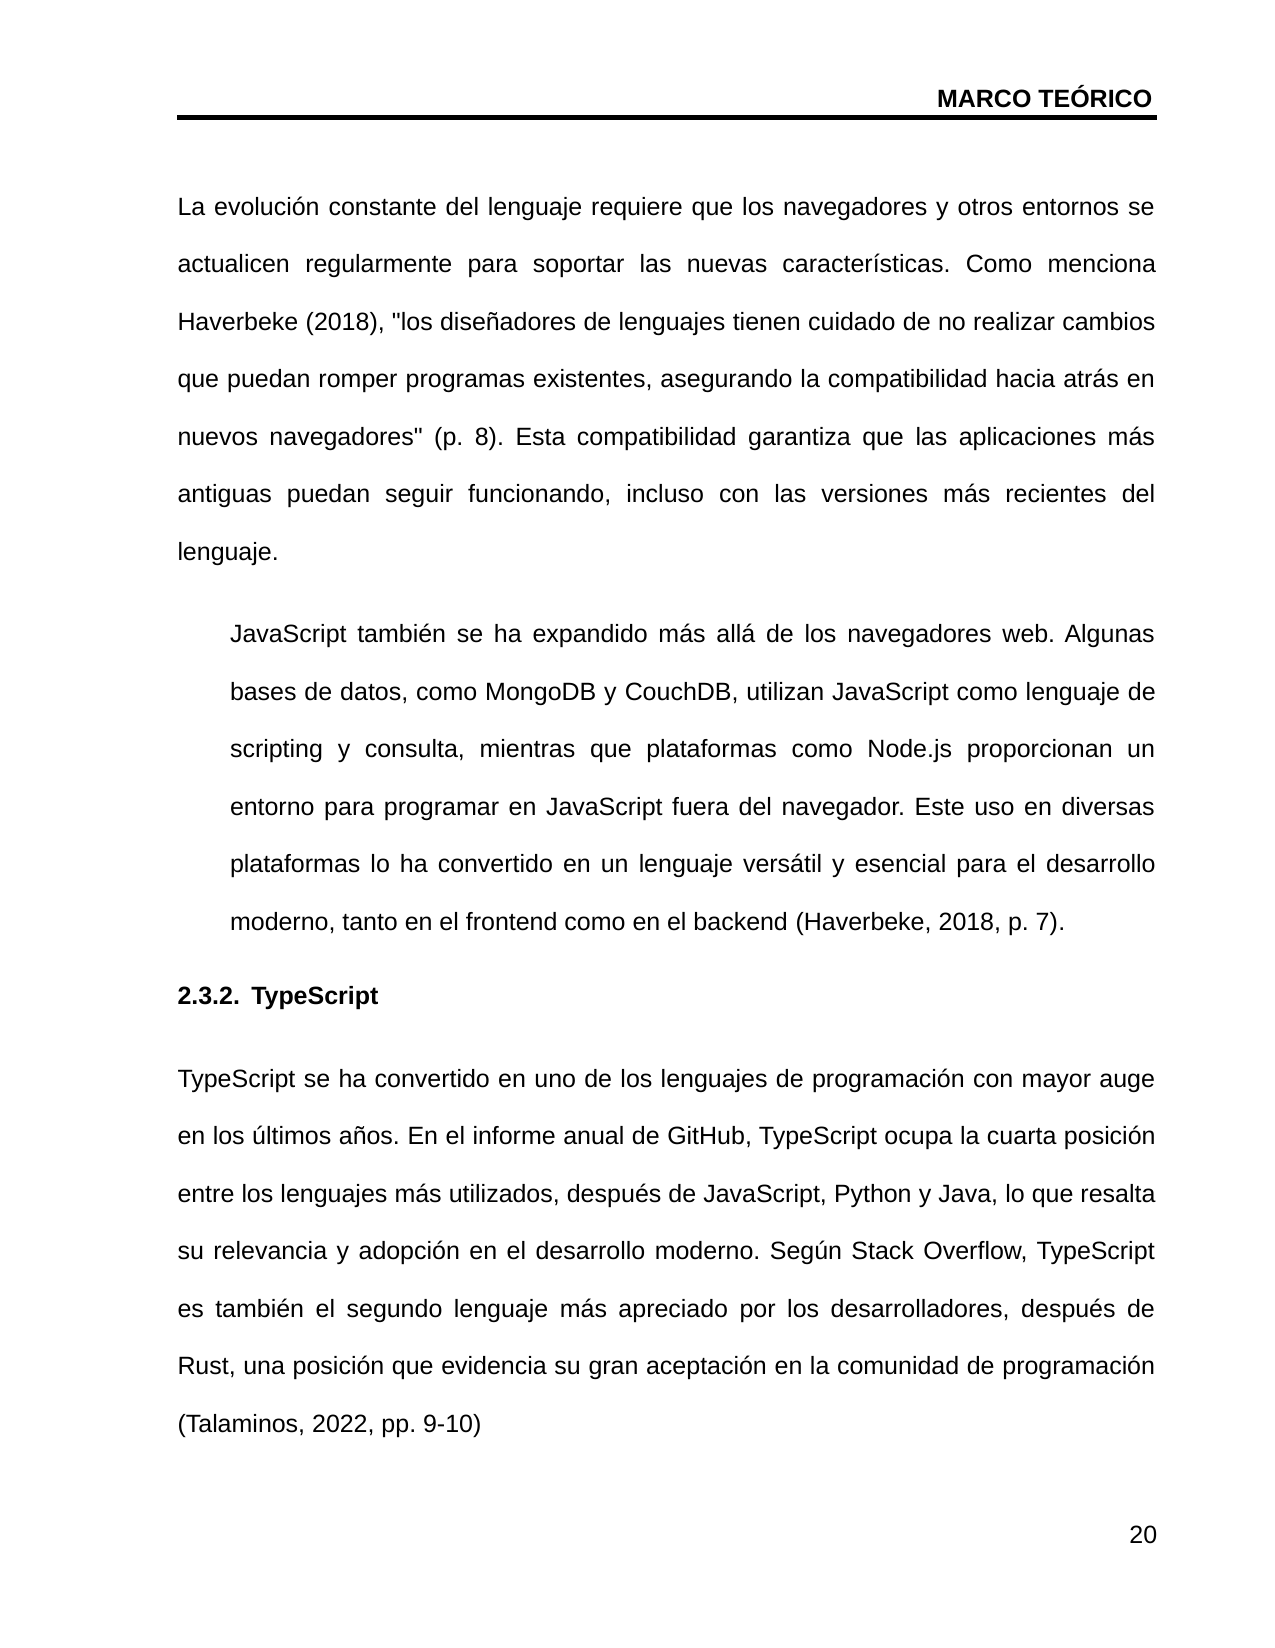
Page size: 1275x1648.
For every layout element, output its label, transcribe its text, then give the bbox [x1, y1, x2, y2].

text JavaScript también se ha expandido más allá de los navegadores web. Algunas bases de datos, como MongoDB y CouchDB, utilizan JavaScript como lenguaje de scripting y consulta, mientras que plataformas como Node.js proporcionan un entorno para programar en JavaScript fuera del navegador. Este uso en diversas plataformas lo ha convertido en un lenguaje versátil y esencial para el desarrollo moderno, tanto en el frontend como en el backend (Haverbeke, 2018, p. 7). [230, 619, 1157, 936]
text La evolución constante del lenguaje requiere que los navegadores y otros entornos se actualicen regularmente para soportar las nuevas características. Como menciona Haverbeke (2018), "los diseñadores de lenguajes tienen cuidado de no realizar cambios que puedan romper programas existentes, asegurando la compatibilidad hacia atrás en nuevos navegadores" (p. 8). Esta compatibilidad garantiza que las aplicaciones más antiguas puedan seguir funcionando, incluso con las versiones más recientes del lenguaje. [177, 192, 1157, 566]
text TypeScript se ha convertido en uno de los lenguajes de programación con mayor auge en los últimos años. En el informe anual de GitHub, TypeScript ocupa la cuarta posición entre los lenguajes más utilizados, después de JavaScript, Python y Java, lo que resalta su relevancia y adopción en el desarrollo moderno. Según Stack Overflow, TypeScript es también el segundo lenguaje más apreciado por los desarrolladores, después de Rust, una posición que evidencia su gran aceptación en la comunidad de programación (Talaminos, 2022, pp. 9-10) [177, 1064, 1157, 1437]
subtitle TypeScript [177, 981, 1157, 1010]
